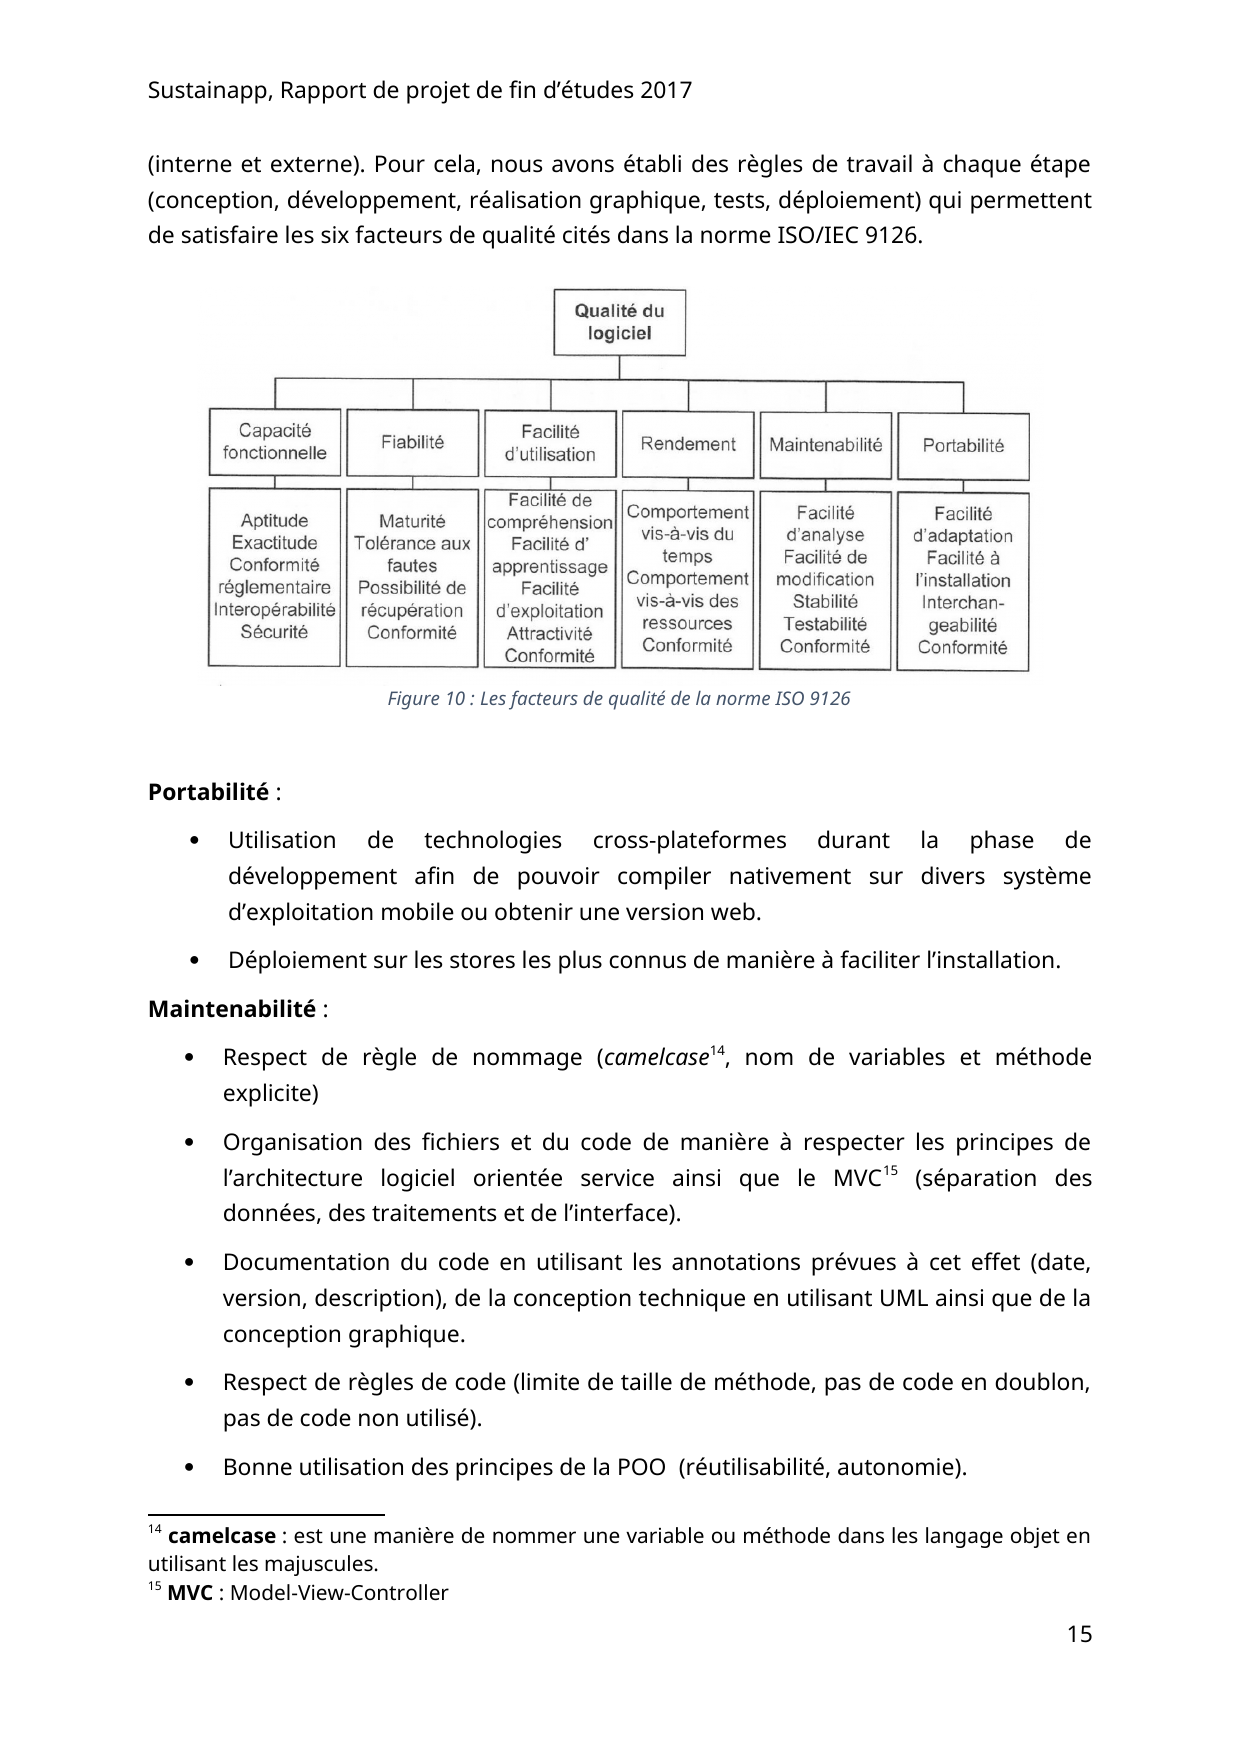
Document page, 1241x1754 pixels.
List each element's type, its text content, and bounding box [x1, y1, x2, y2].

list Documentation du code en utilisant les annotations prévues à cet effet (date, version, description), de la conception technique en utilisant UML ainsi que de la conception graphique. [185, 1246, 1093, 1349]
list Déploiement sur les stores les plus connus de manière à faciliter l’installation. [190, 944, 1093, 976]
list Bonne utilisation des principes de la POO (réutilisabilité, autonomie). [185, 1451, 1093, 1482]
text Portabilité : [148, 776, 1093, 807]
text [148, 148, 1093, 251]
text Maintenabilité : [148, 993, 1093, 1024]
list Organisation des fichiers et du code de manière à respecter les principes de l’architecture logiciel orientée service ainsi que le MVC (séparation des données, des traitements et de l’interface). [185, 1126, 1093, 1229]
picture [197, 286, 1044, 686]
list Respect de règles de code (limite de taille de méthode, pas de code en doublon, pas de code non utilisé). [185, 1366, 1093, 1433]
list Respect de règle de nommage (camelcase, nom de variables et méthode explicite) [185, 1041, 1093, 1108]
list Utilisation de technologies cross-plateformes durant la phase de développement afin de pouvoir compiler nativement sur divers système d’exploitation mobile ou obtenir une version web. [190, 824, 1093, 927]
